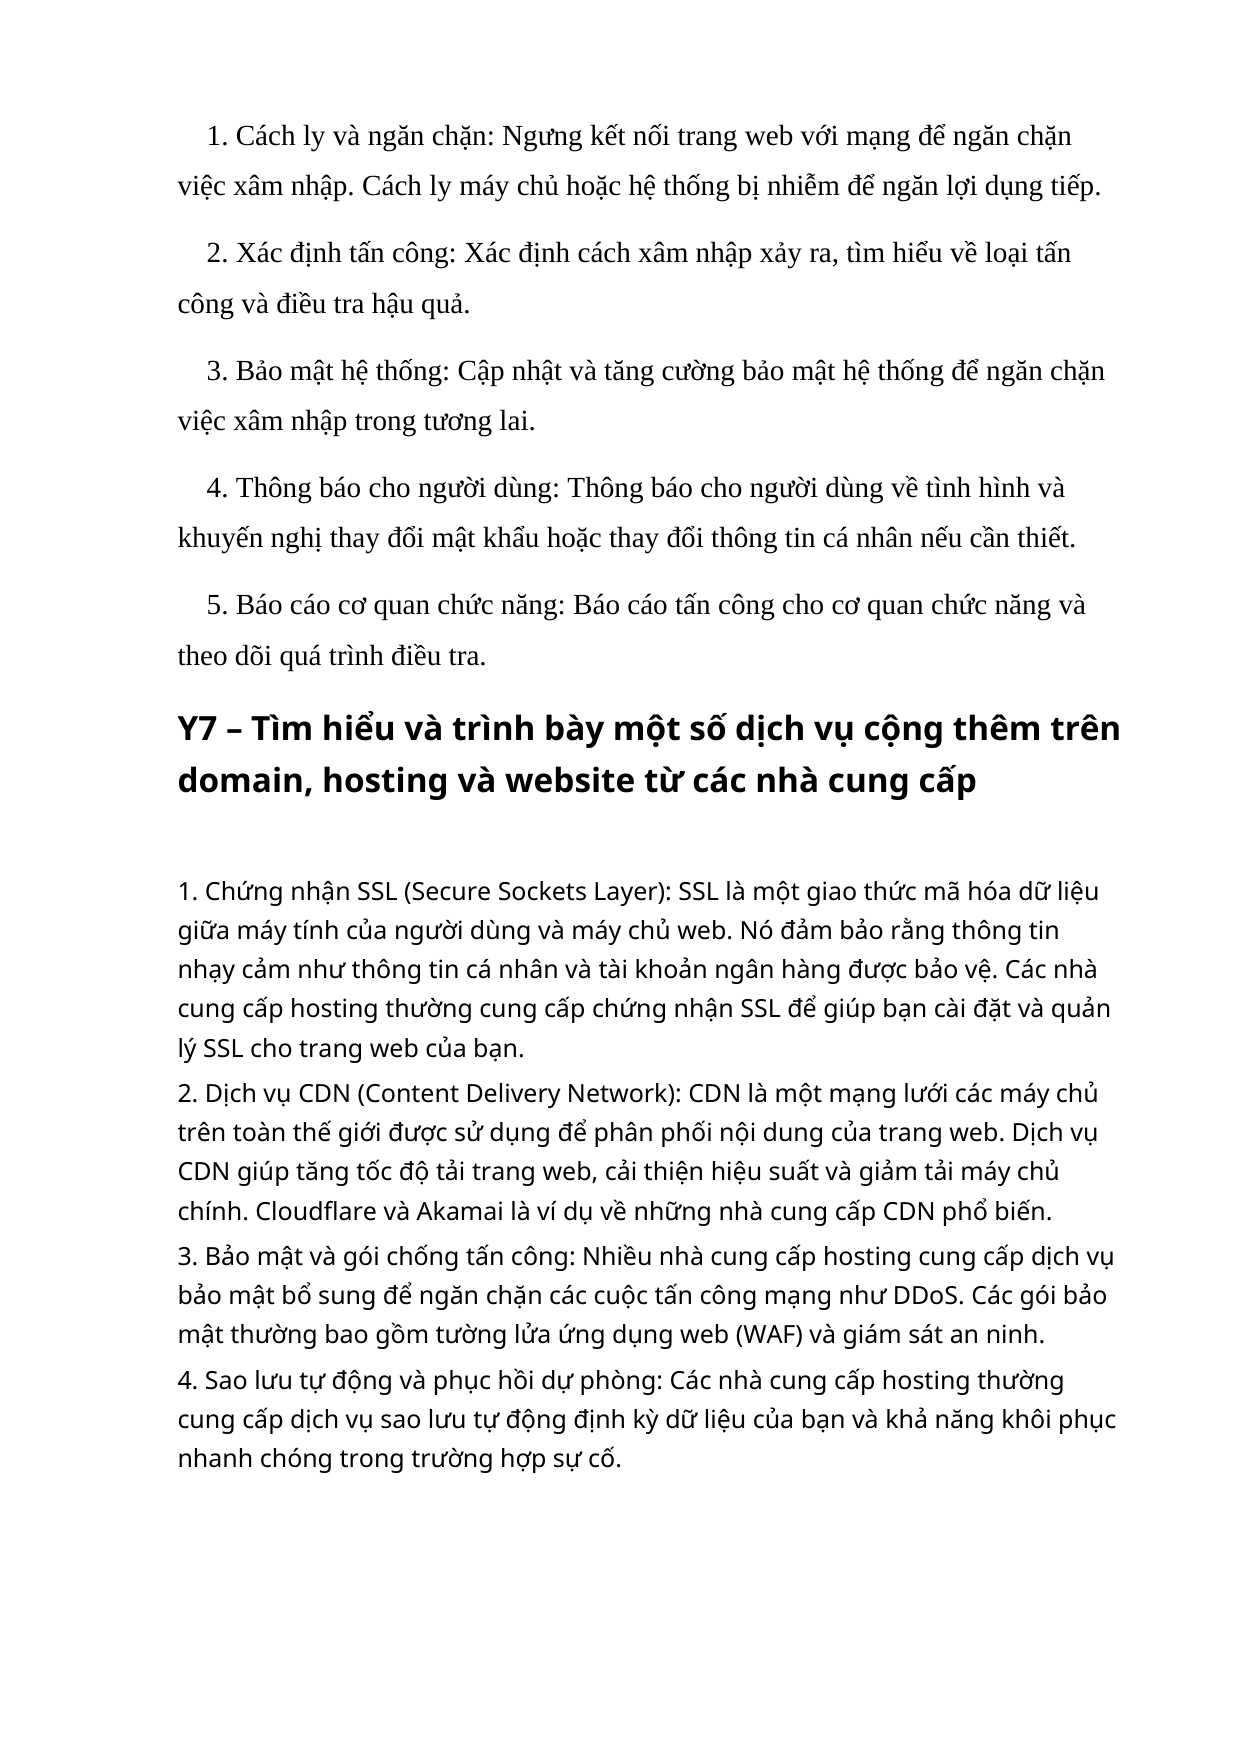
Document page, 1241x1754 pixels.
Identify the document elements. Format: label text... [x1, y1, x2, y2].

text 2. Dịch vụ CDN (Content Delivery Network): CDN là một mạng lưới các máy chủ trên toàn thế giới được sử dụng để phân phối nội dung của trang web. Dịch vụ CDN giúp tăng tốc độ tải trang web, cải thiện hiệu suất và giảm tải máy chủ chính. Cloudflare và Akamai là ví dụ về những nhà cung cấp CDN phổ biến. [177, 1076, 1122, 1227]
text 3. Bảo mật hệ thống: Cập nhật và tăng cường bảo mật hệ thống để ngăn chặn việc xâm nhập trong tương lai. [177, 353, 1122, 437]
text 4. Sao lưu tự động và phục hồi dự phòng: Các nhà cung cấp hosting thường cung cấp dịch vụ sao lưu tự động định kỳ dữ liệu của bạn và khả năng khôi phục nhanh chóng trong trường hợp sự cố. [177, 1362, 1122, 1475]
text 1. Chứng nhận SSL (Secure Sockets Layer): SSL là một giao thức mã hóa dữ liệu giữa máy tính của người dùng và máy chủ web. Nó đảm bảo rằng thông tin nhạy cảm như thông tin cá nhân và tài khoản ngân hàng được bảo vệ. Các nhà cung cấp hosting thường cung cấp chứng nhận SSL để giúp bạn cài đặt và quản lý SSL cho trang web của bạn. [177, 874, 1122, 1064]
text Y7 – Tìm hiểu và trình bày một số dịch vụ cộng thêm trên domain, hosting và website từ các nhà cung cấp [177, 704, 1122, 802]
text 1. Cách ly và ngăn chặn: Ngưng kết nối trang web với mạng để ngăn chặn việc xâm nhập. Cách ly máy chủ hoặc hệ thống bị nhiễm để ngăn lợi dụng tiếp. [177, 118, 1122, 202]
text 4. Thông báo cho người dùng: Thông báo cho người dùng về tình hình và khuyến nghị thay đổi mật khẩu hoặc thay đổi thông tin cá nhân nếu cần thiết. [177, 470, 1122, 554]
text 5. Báo cáo cơ quan chức năng: Báo cáo tấn công cho cơ quan chức năng và theo dõi quá trình điều tra. [177, 587, 1122, 671]
text 2. Xác định tấn công: Xác định cách xâm nhập xảy ra, tìm hiểu về loại tấn công và điều tra hậu quả. [177, 235, 1122, 319]
text 3. Bảo mật và gói chống tấn công: Nhiều nhà cung cấp hosting cung cấp dịch vụ bảo mật bổ sung để ngăn chặn các cuộc tấn công mạng như DDoS. Các gói bảo mật thường bao gồm tường lửa ứng dụng web (WAF) và giám sát an ninh. [177, 1239, 1122, 1351]
